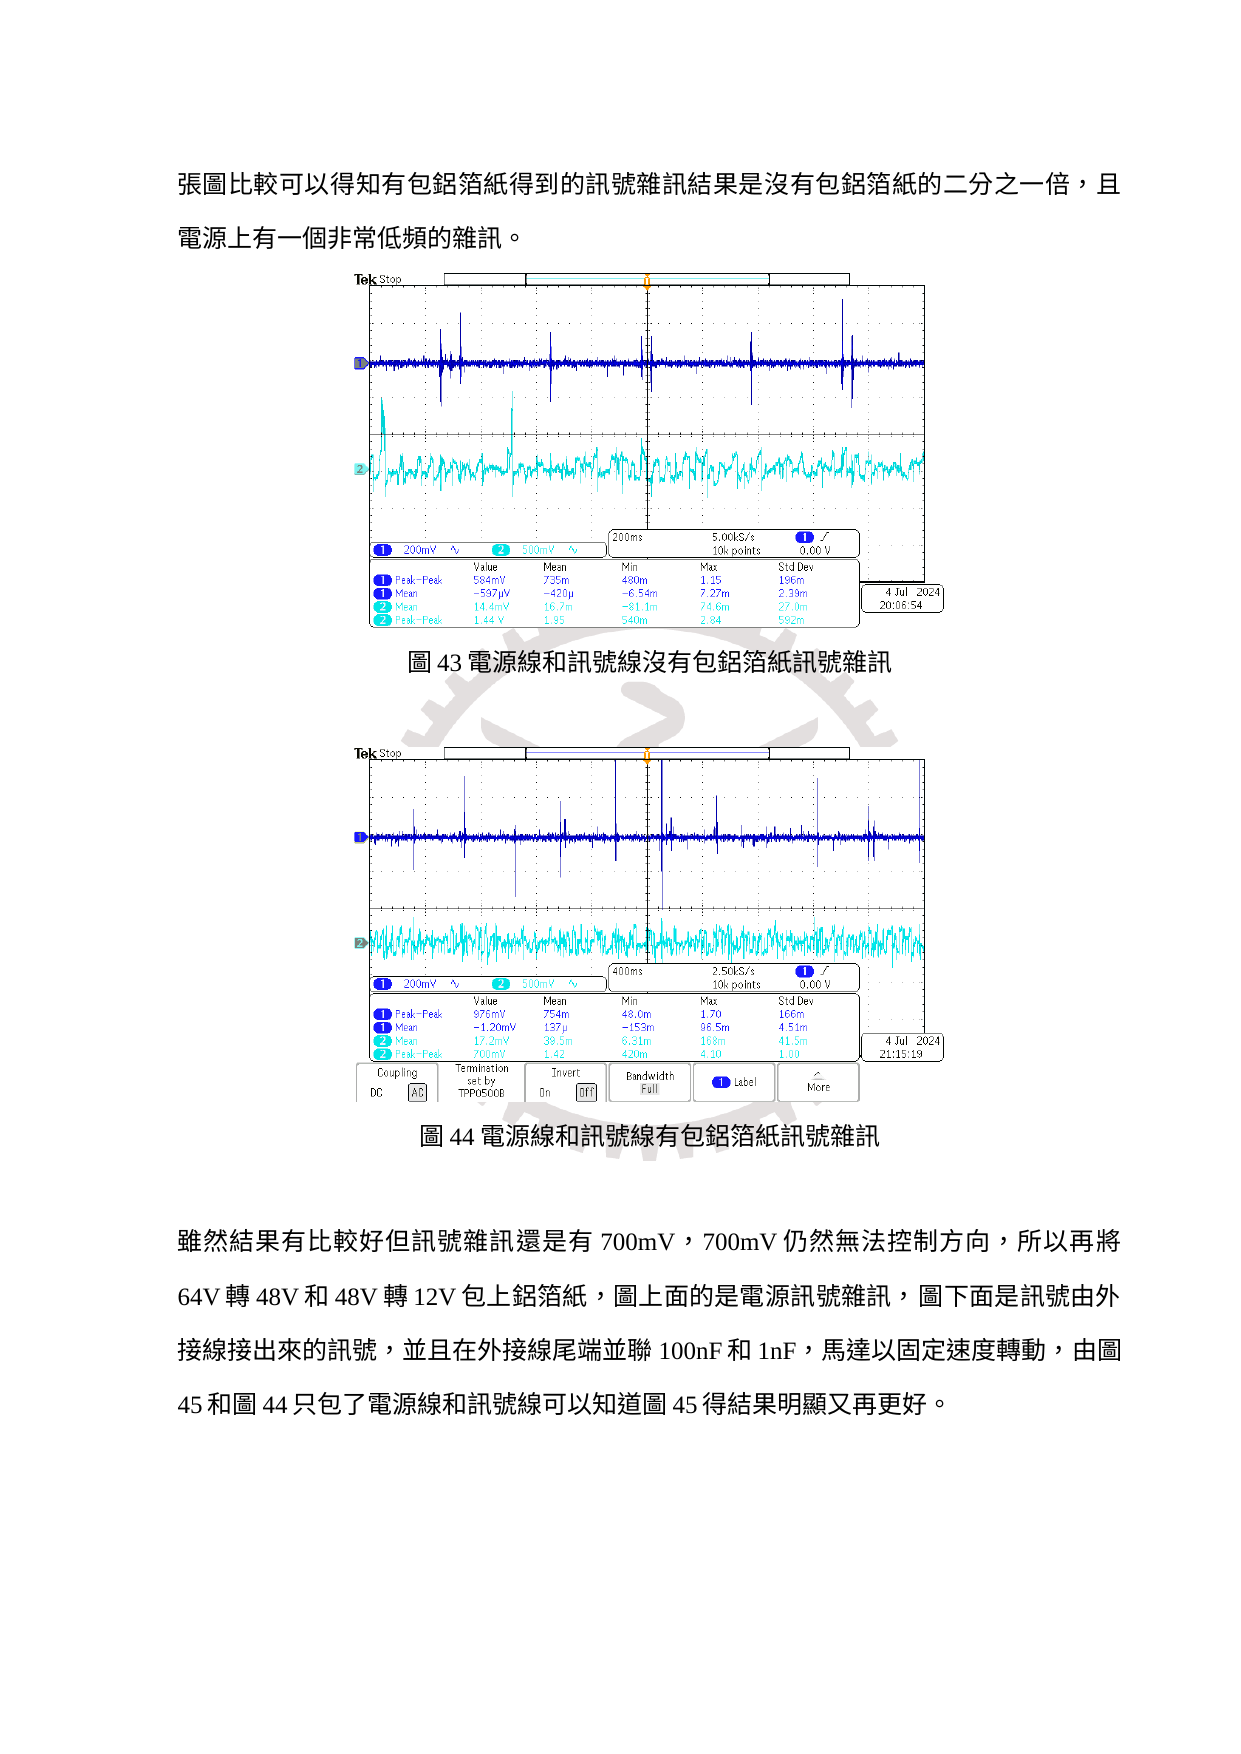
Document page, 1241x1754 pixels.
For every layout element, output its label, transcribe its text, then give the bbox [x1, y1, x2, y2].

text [177, 164, 1122, 255]
text 雖然結果有比較好但訊號雜訊還是有700mV，700mV仍然無法控制方向，所以再將64V轉48V和48V轉12V包上鋁箔紙，圖上面的是電源訊號雜訊，圖下面是訊號由外接線接出來的訊號，並且在外接線尾端並聯100nF和1nF，馬達以固定速度轉動，由圖45和圖44只包了電源線和訊號線可以知道圖45得結果明顯又再更好。 [177, 1222, 1122, 1421]
text 圖44 電源線和訊號線有包鋁箔紙訊號雜訊 [177, 1116, 1122, 1152]
picture [354, 273, 945, 628]
picture [354, 747, 945, 1102]
text 圖43 電源線和訊號線沒有包鋁箔紙訊號雜訊 [177, 642, 1122, 678]
